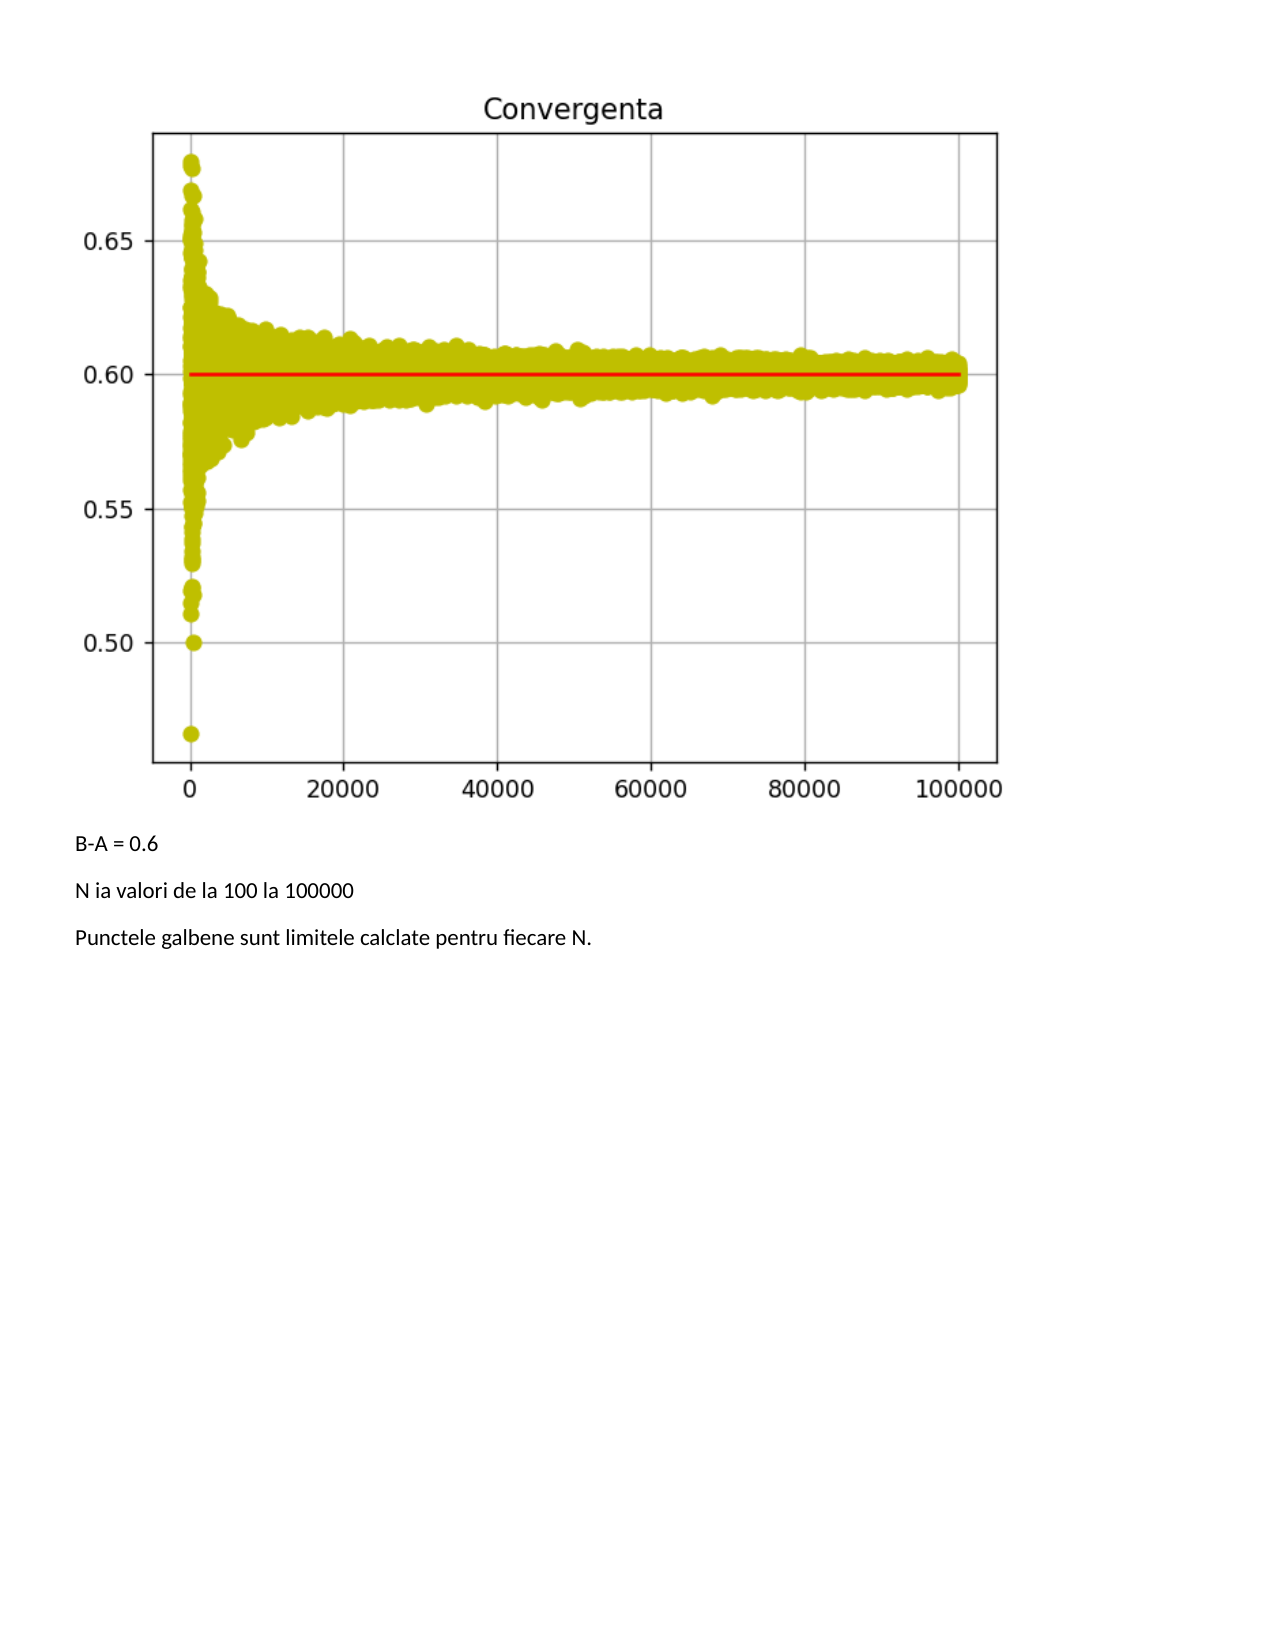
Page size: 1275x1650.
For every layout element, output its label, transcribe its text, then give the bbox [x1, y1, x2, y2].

picture [75, 75, 1041, 811]
text Punctele galbene sunt limitele calclate pentru fiecare N. [75, 923, 1200, 951]
text B-A = 0.6 [75, 829, 1200, 857]
text N ia valori de la 100 la 100000 [75, 876, 1200, 904]
